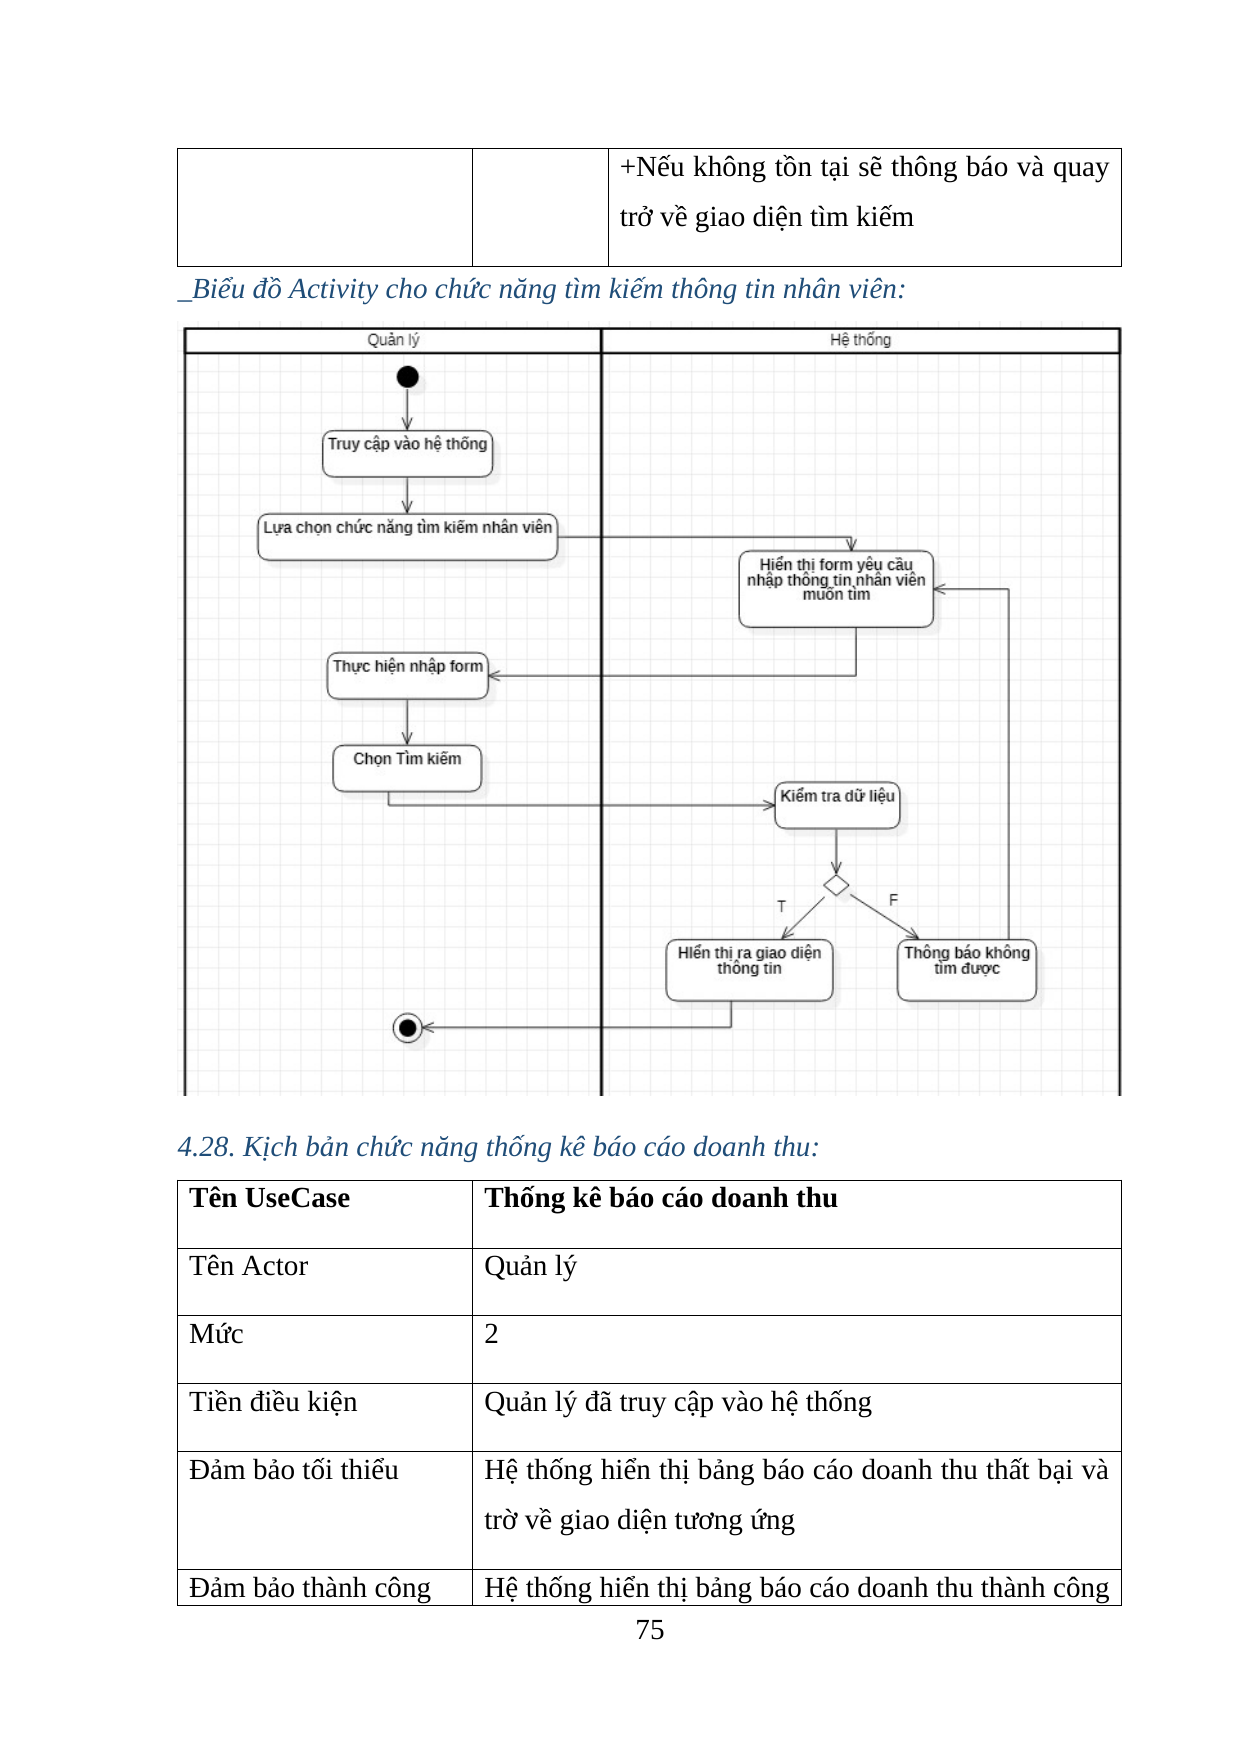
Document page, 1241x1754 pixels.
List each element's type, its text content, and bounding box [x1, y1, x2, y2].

table_header Tên UseCase [178, 1181, 472, 1247]
table_cell 2 [473, 1316, 1121, 1383]
table_cell Đảm bảo tối thiểu [178, 1452, 472, 1569]
table_header Thống kê báo cáo doanh thu [473, 1181, 1121, 1247]
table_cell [473, 1570, 1121, 1605]
table_cell Hệ thống hiển thị bảng báo cáo doanh thu thất bại và trờ về giao diện tương ứng [473, 1452, 1121, 1569]
table_cell Quản lý đã truy cập vào hệ thống [473, 1384, 1121, 1451]
table_cell Mức [178, 1316, 472, 1383]
table_cell 5 [473, 149, 608, 266]
table_cell Tên Actor [178, 1249, 472, 1315]
table_cell Đảm bảo thành công [178, 1570, 472, 1605]
table_cell [178, 149, 472, 266]
subtitle _Biểu đồ Activity cho chức năng tìm kiếm thông tin nhân viên: [177, 271, 1122, 305]
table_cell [609, 149, 1121, 266]
table_cell Tiền điều kiện [178, 1384, 472, 1451]
subtitle 4.28. Kịch bản chức năng thống kê báo cáo doanh thu: [177, 1129, 1122, 1163]
picture [177, 321, 1123, 1096]
table_cell Quản lý [473, 1249, 1121, 1315]
